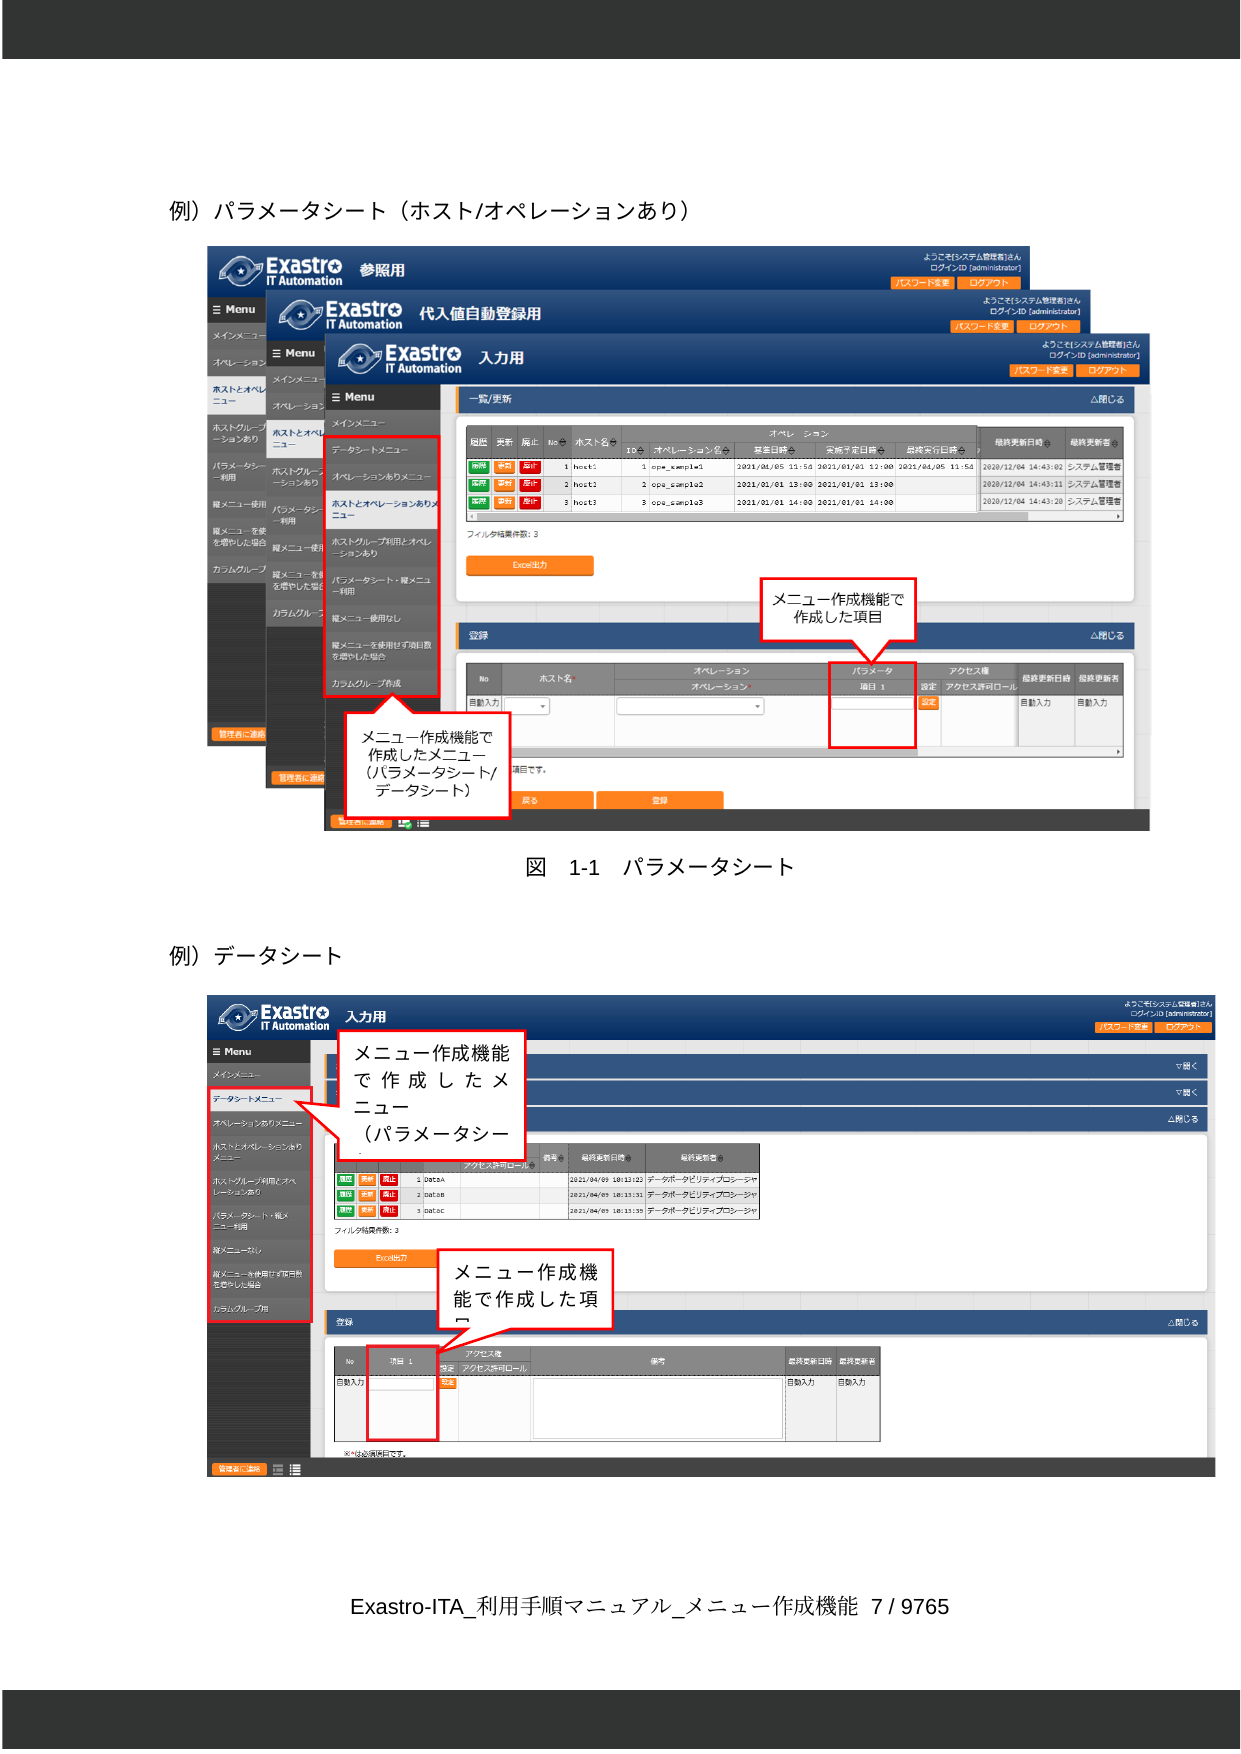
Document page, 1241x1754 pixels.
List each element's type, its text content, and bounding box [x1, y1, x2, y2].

picture [207, 995, 1216, 1477]
text 例）パラメータシート（ホスト/オペレーションあり） [169, 180, 1152, 240]
picture [2, 1690, 1241, 1749]
text 例）データシート [169, 925, 1152, 985]
picture [2, 0, 1241, 59]
text 図 1-1 パラメータシート [169, 836, 1152, 895]
picture [207, 246, 1152, 831]
